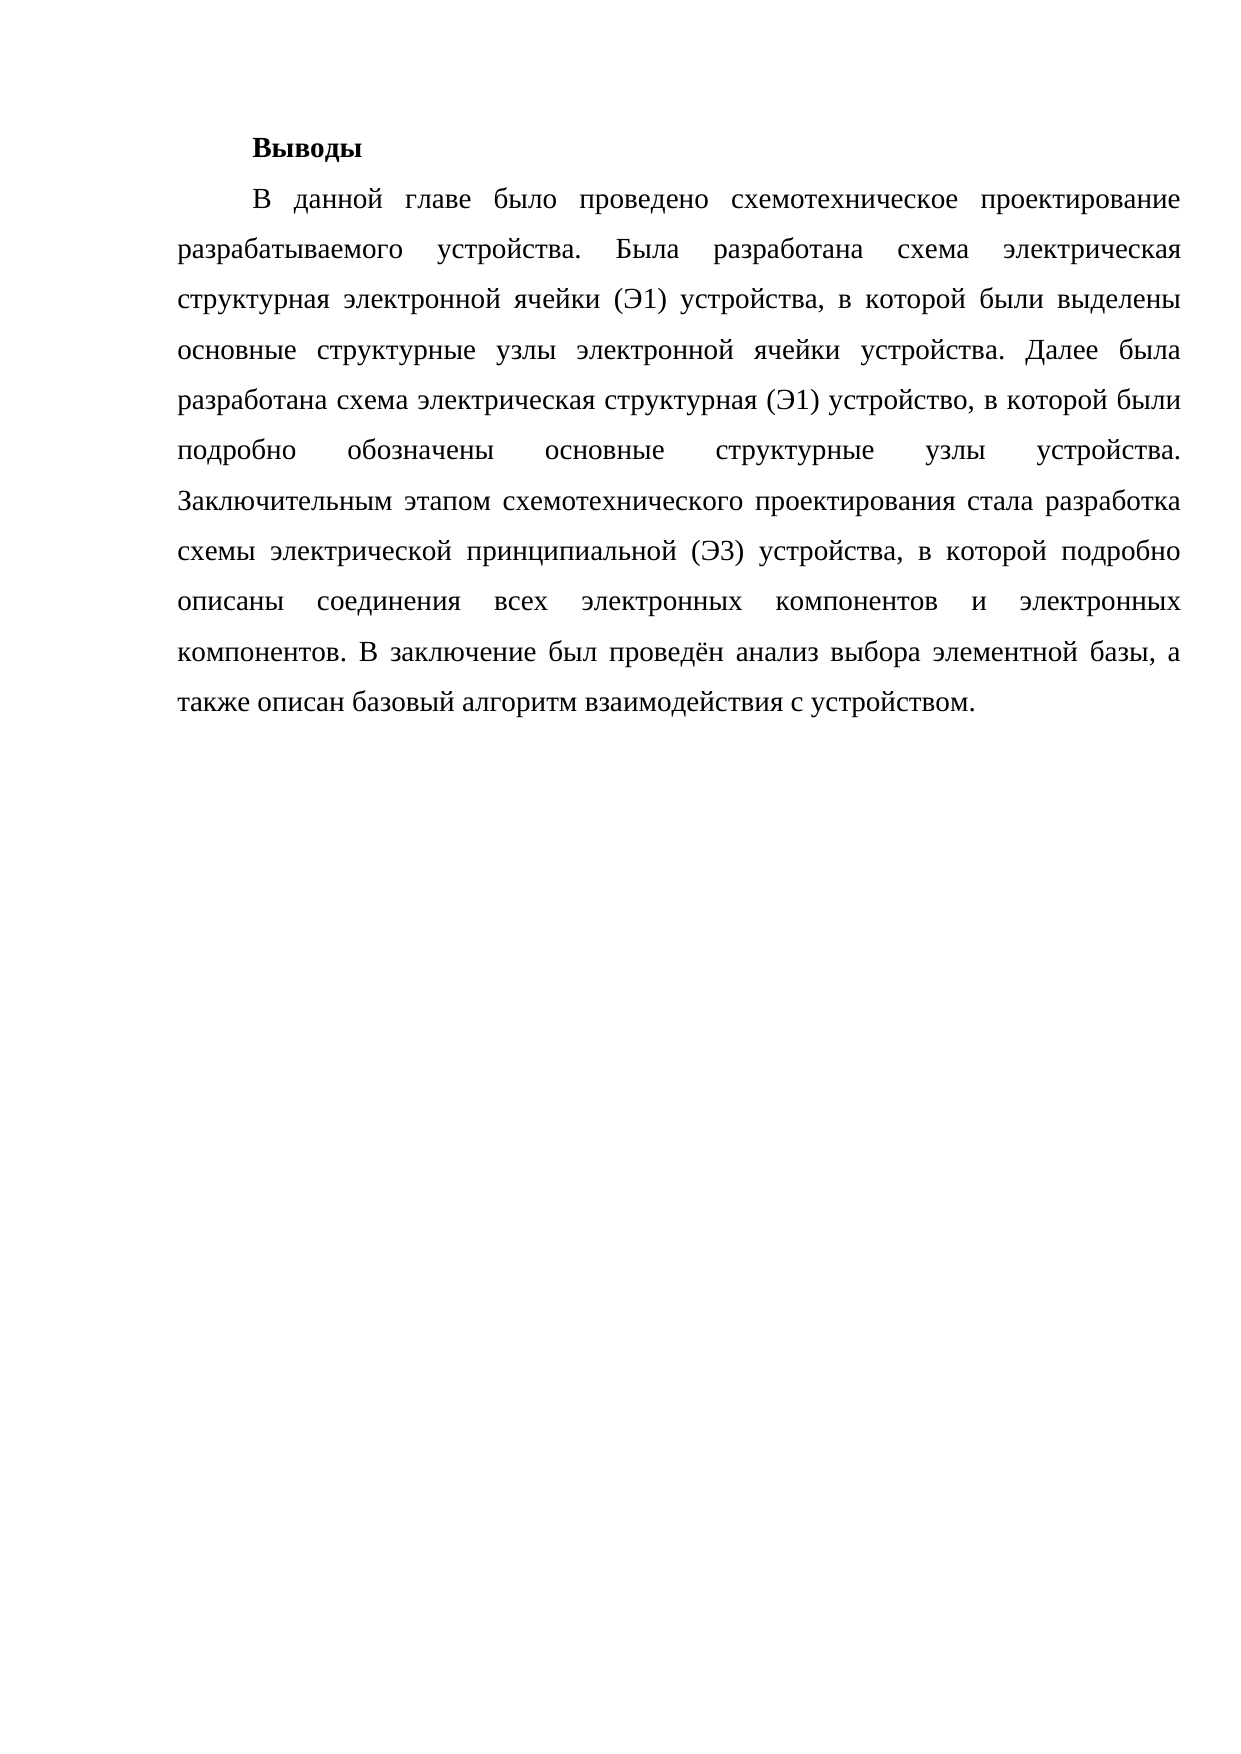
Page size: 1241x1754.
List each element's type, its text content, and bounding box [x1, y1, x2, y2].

subtitle Выводы [177, 131, 1182, 164]
text В данной главе было проведено схемотехническое проектирование разрабатываемого устройства. Была разработана схема электрическая структурная электронной ячейки (Э1) устройства, в которой были выделены основные структурные узлы электронной ячейки устройства. Далее была разработана схема электрическая структурная (Э1) устройство, в которой были подробно обозначены основные структурные узлы устройства. Заключительным этапом схемотехнического проектирования стала разработка схемы электрической принципиальной (Э3) устройства, в которой подробно описаны соединения всех электронных компонентов и электронных компонентов. В заключение был проведён анализ выбора элементной базы, а также описан базовый алгоритм взаимодействия с устройством. [177, 181, 1182, 717]
